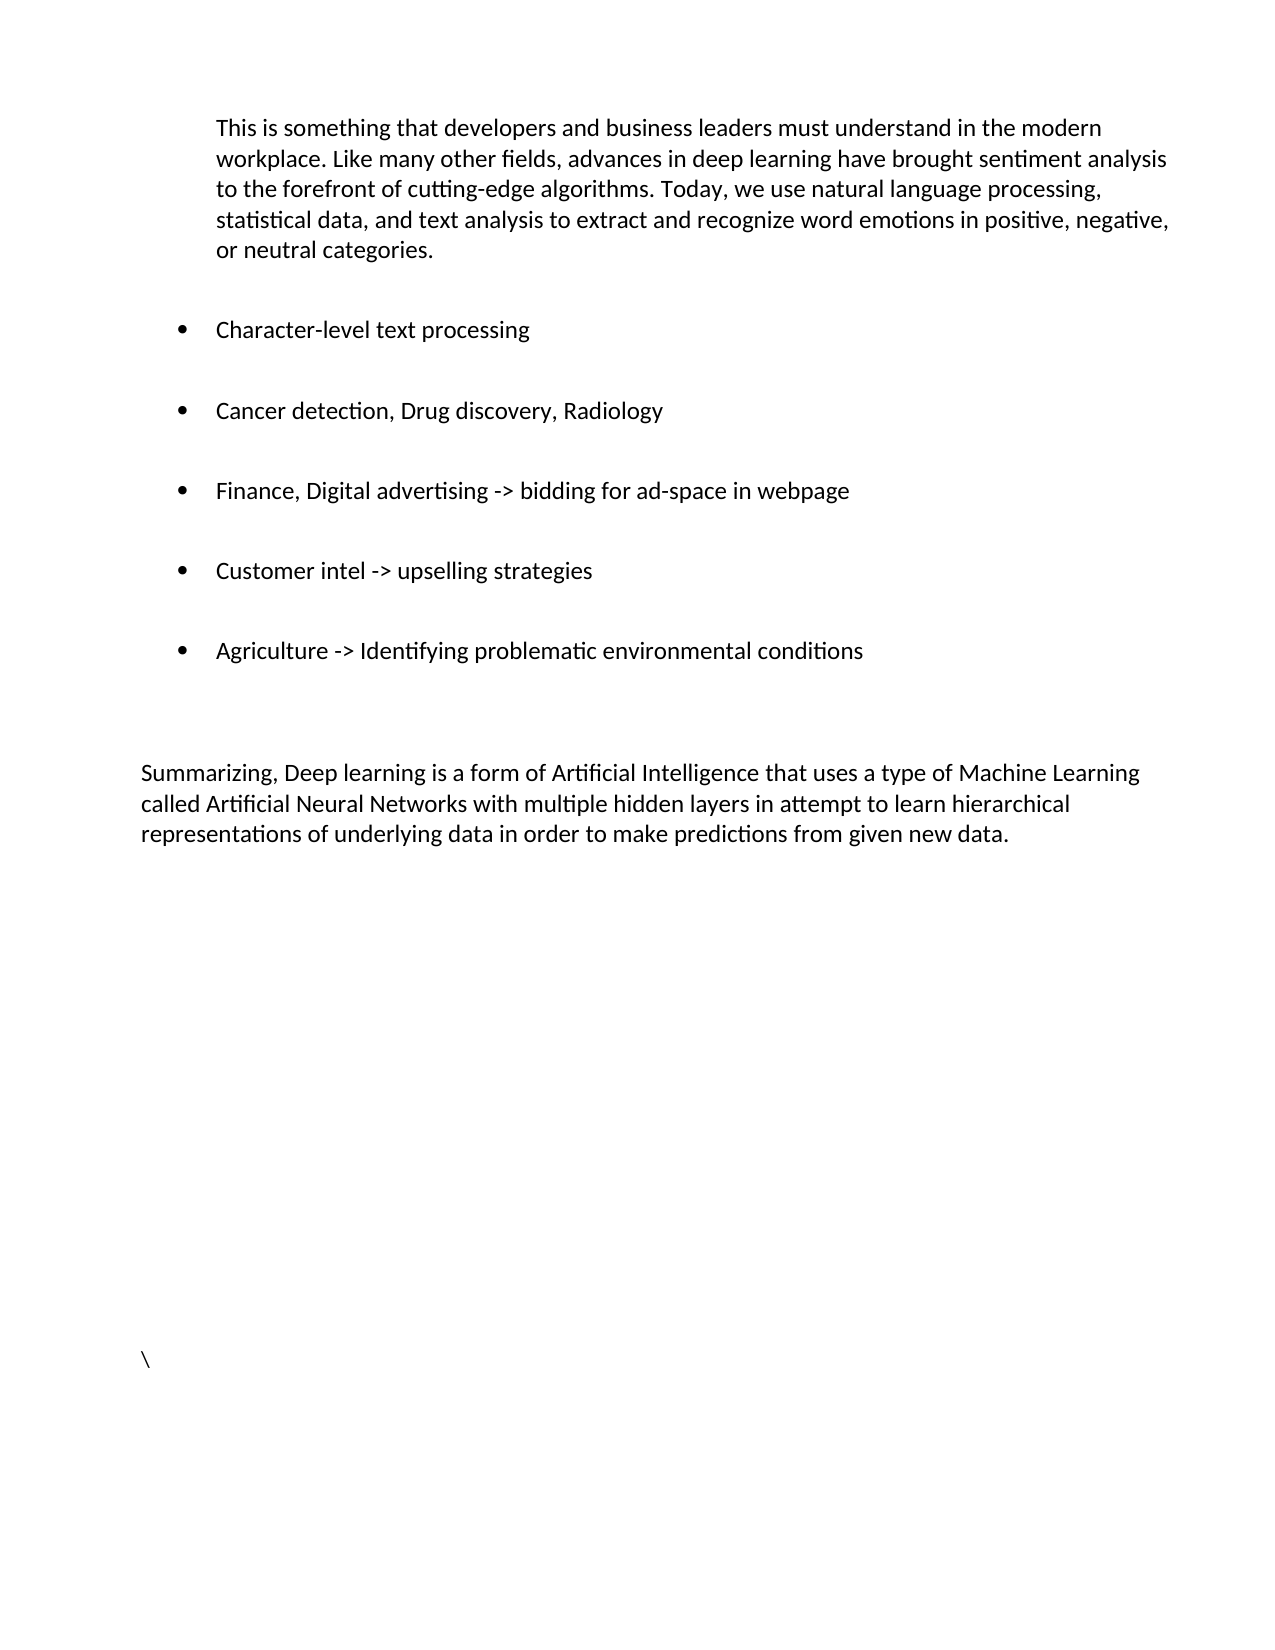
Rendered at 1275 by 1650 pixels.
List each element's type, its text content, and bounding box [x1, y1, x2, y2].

text Summarizing, Deep learning is a form of Artificial Intelligence that uses a type of Machine Learning called Artificial Neural Networks with multiple hidden layers in attempt to learn hierarchical representations of underlying data in order to make predictions from given new data. [141, 757, 1172, 849]
list Cancer detection, Drug discovery, Radiology [178, 395, 1275, 425]
list Customer intel -> upselling strategies [178, 555, 1275, 586]
text \ [141, 1345, 1275, 1373]
list Character-level text processing [178, 315, 1275, 345]
list Finance, Digital advertising -> bidding for ad-space in webpage [178, 475, 1275, 505]
list Agriculture -> Identifying problematic environmental conditions [178, 635, 1275, 666]
text This is something that developers and business leaders must understand in the modern workplace. Like many other fields, advances in deep learning have brought sentiment analysis to the forefront of cutting-edge algorithms. Today, we use natural language processing, statistical data, and text analysis to extract and recognize word emotions in positive, negative, or neutral categories. [216, 112, 1173, 265]
